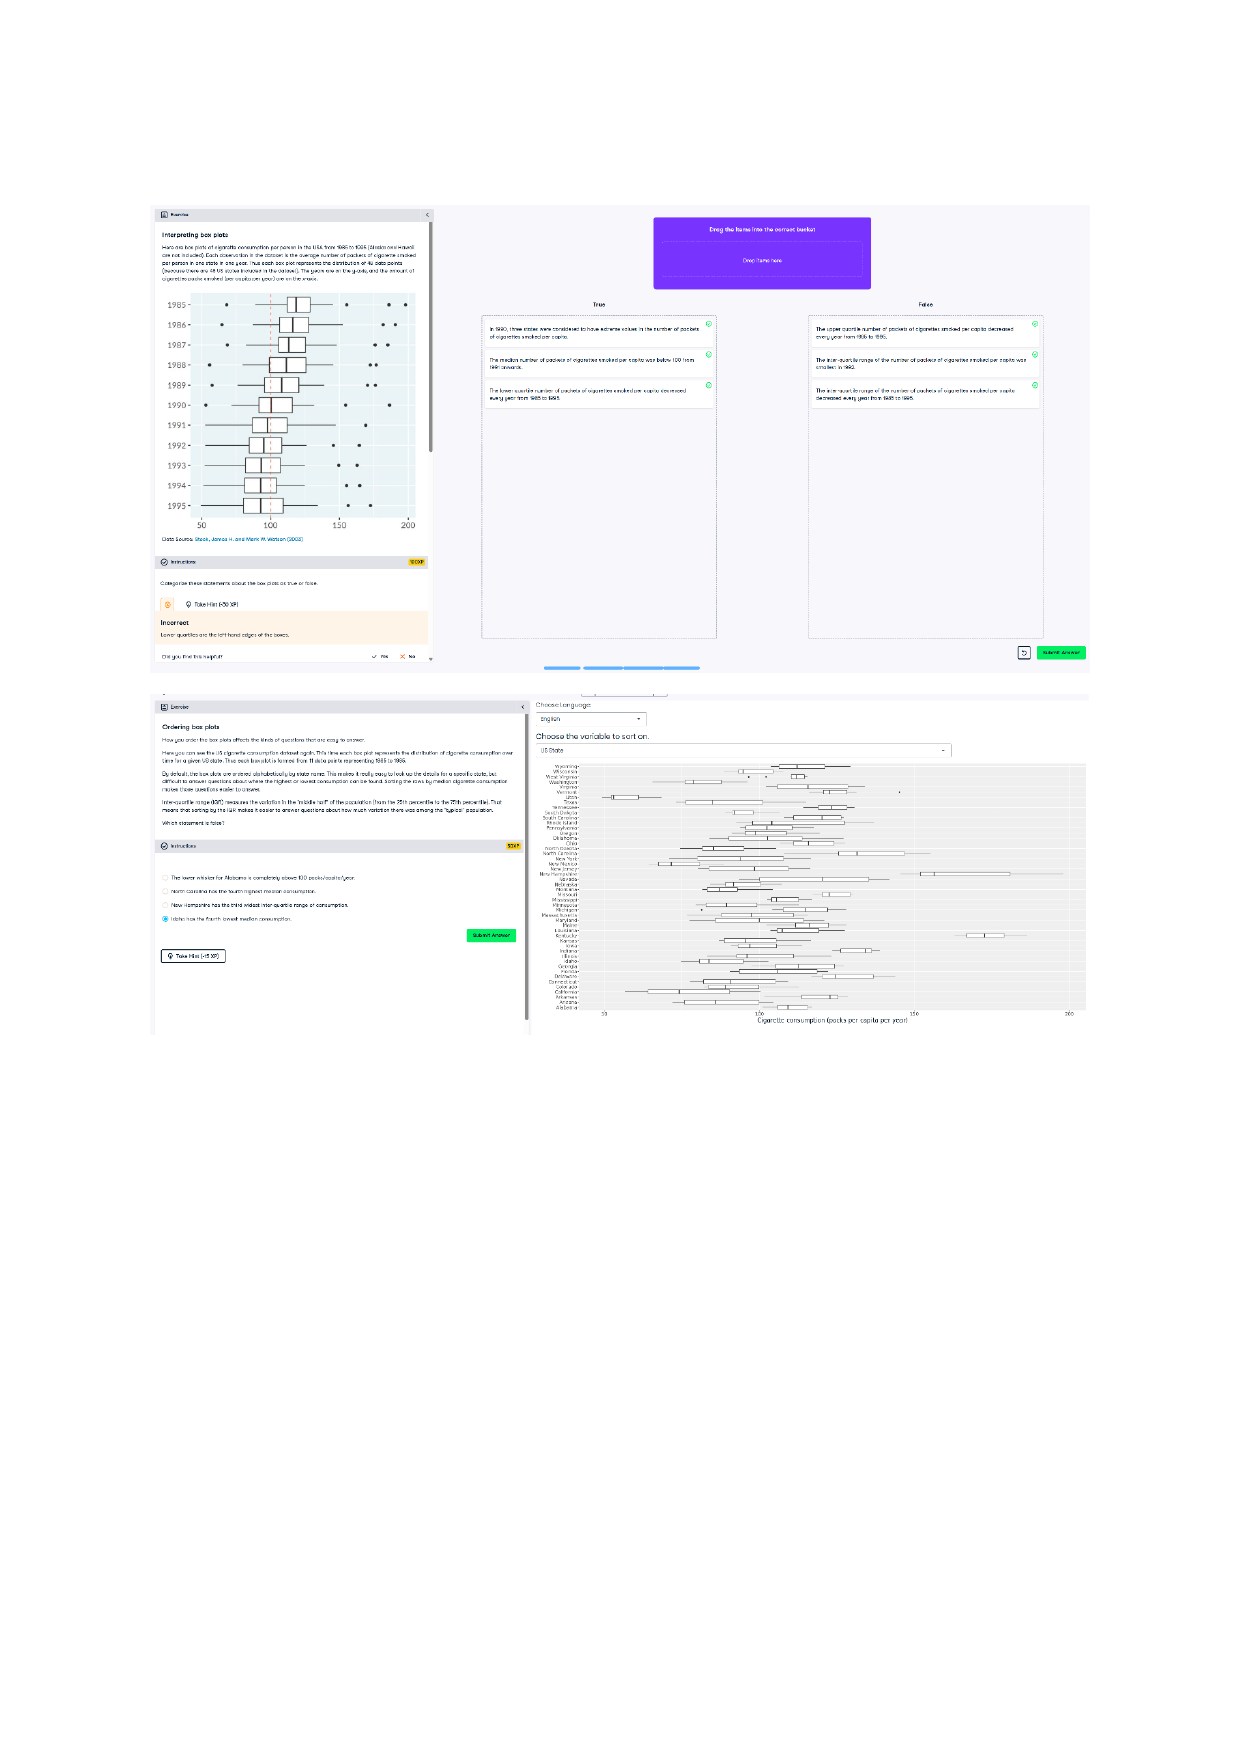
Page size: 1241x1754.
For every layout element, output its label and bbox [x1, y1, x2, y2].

picture [150, 205, 1090, 673]
picture [150, 694, 1089, 1035]
